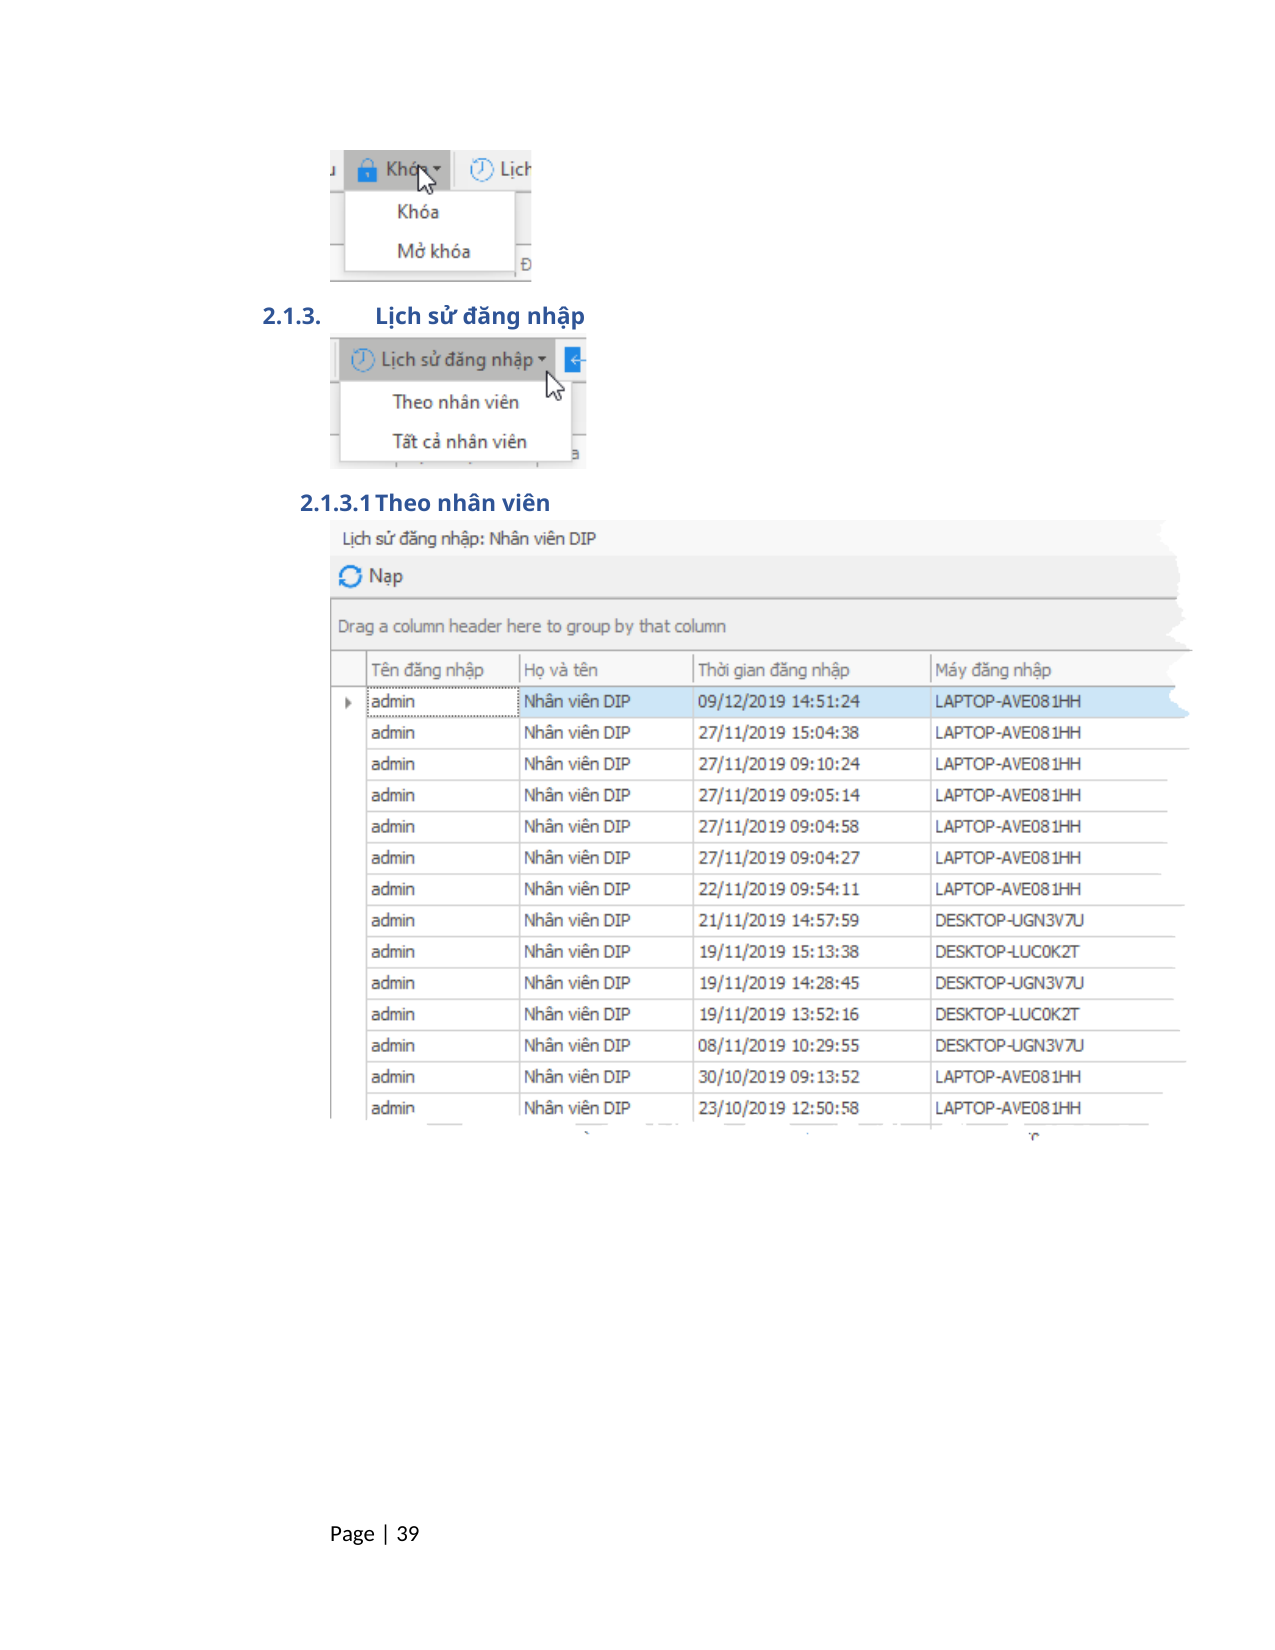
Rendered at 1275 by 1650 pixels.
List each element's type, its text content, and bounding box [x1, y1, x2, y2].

subtitle Lịch sử đăng nhập [262, 300, 1125, 331]
picture [330, 333, 587, 469]
subtitle Theo nhân viên [300, 487, 1125, 518]
picture [330, 520, 1204, 1152]
picture [330, 150, 532, 282]
